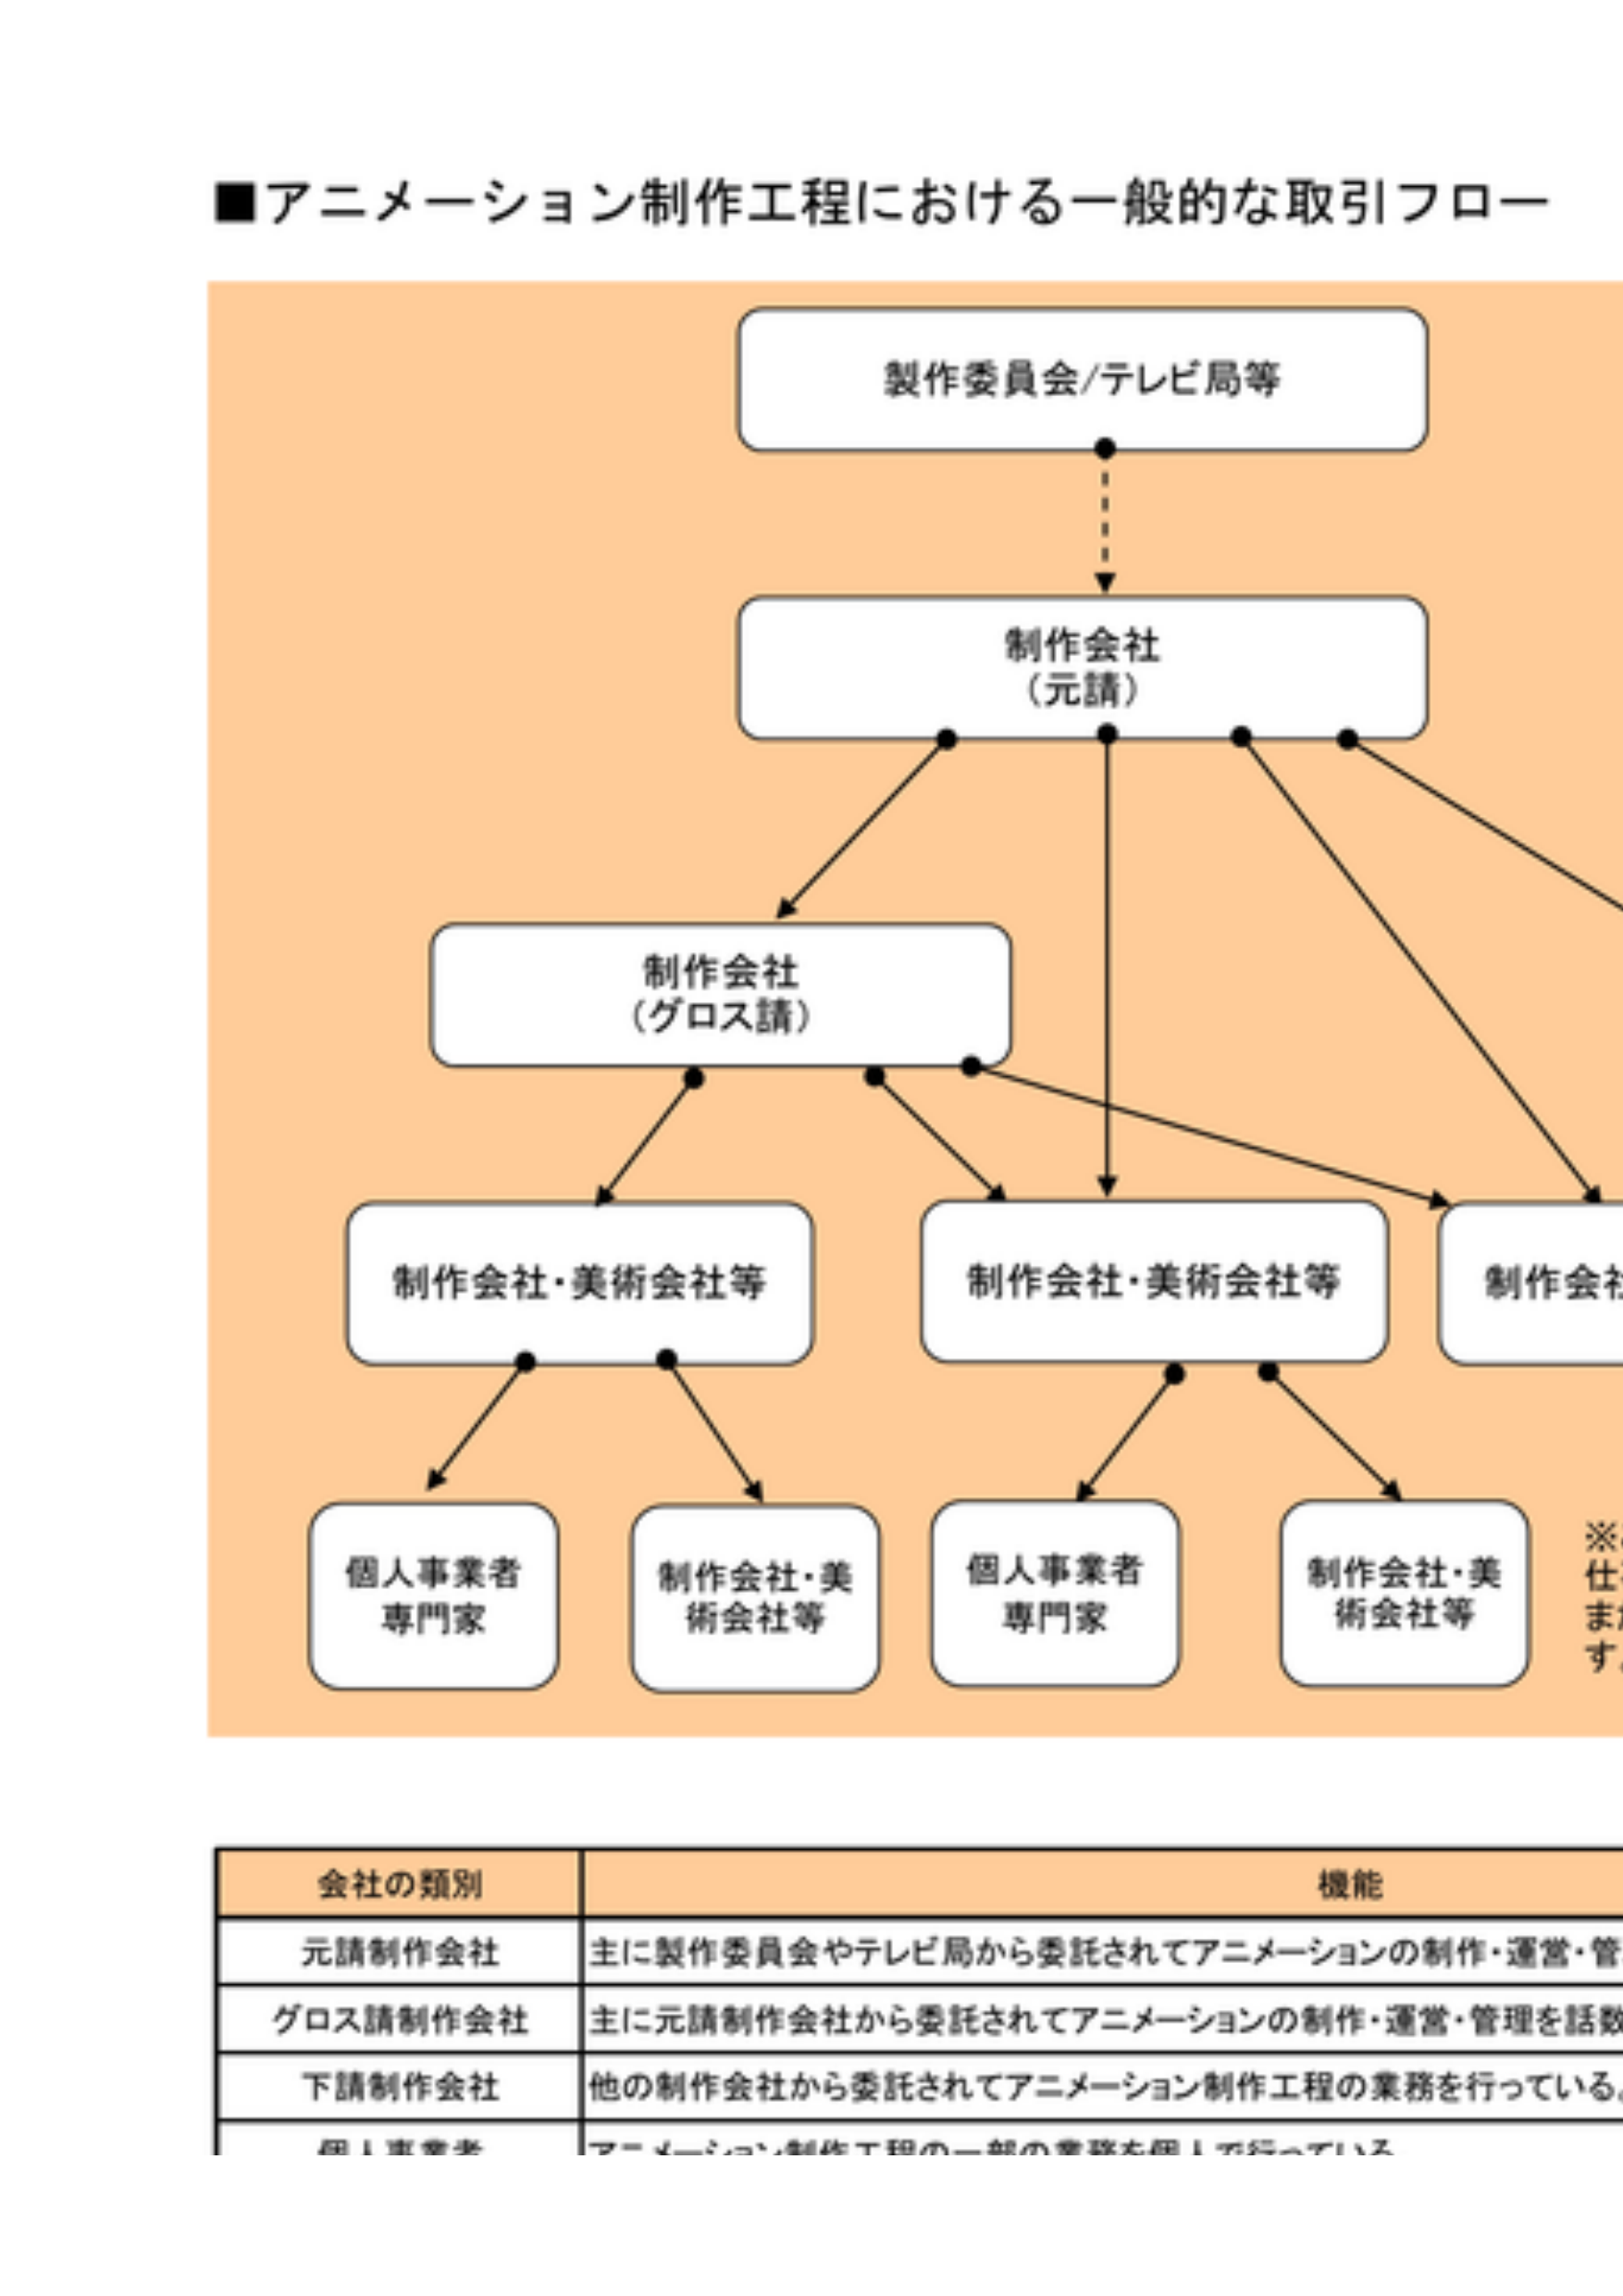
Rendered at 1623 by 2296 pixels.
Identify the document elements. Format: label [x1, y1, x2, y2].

picture [173, 140, 1623, 2155]
